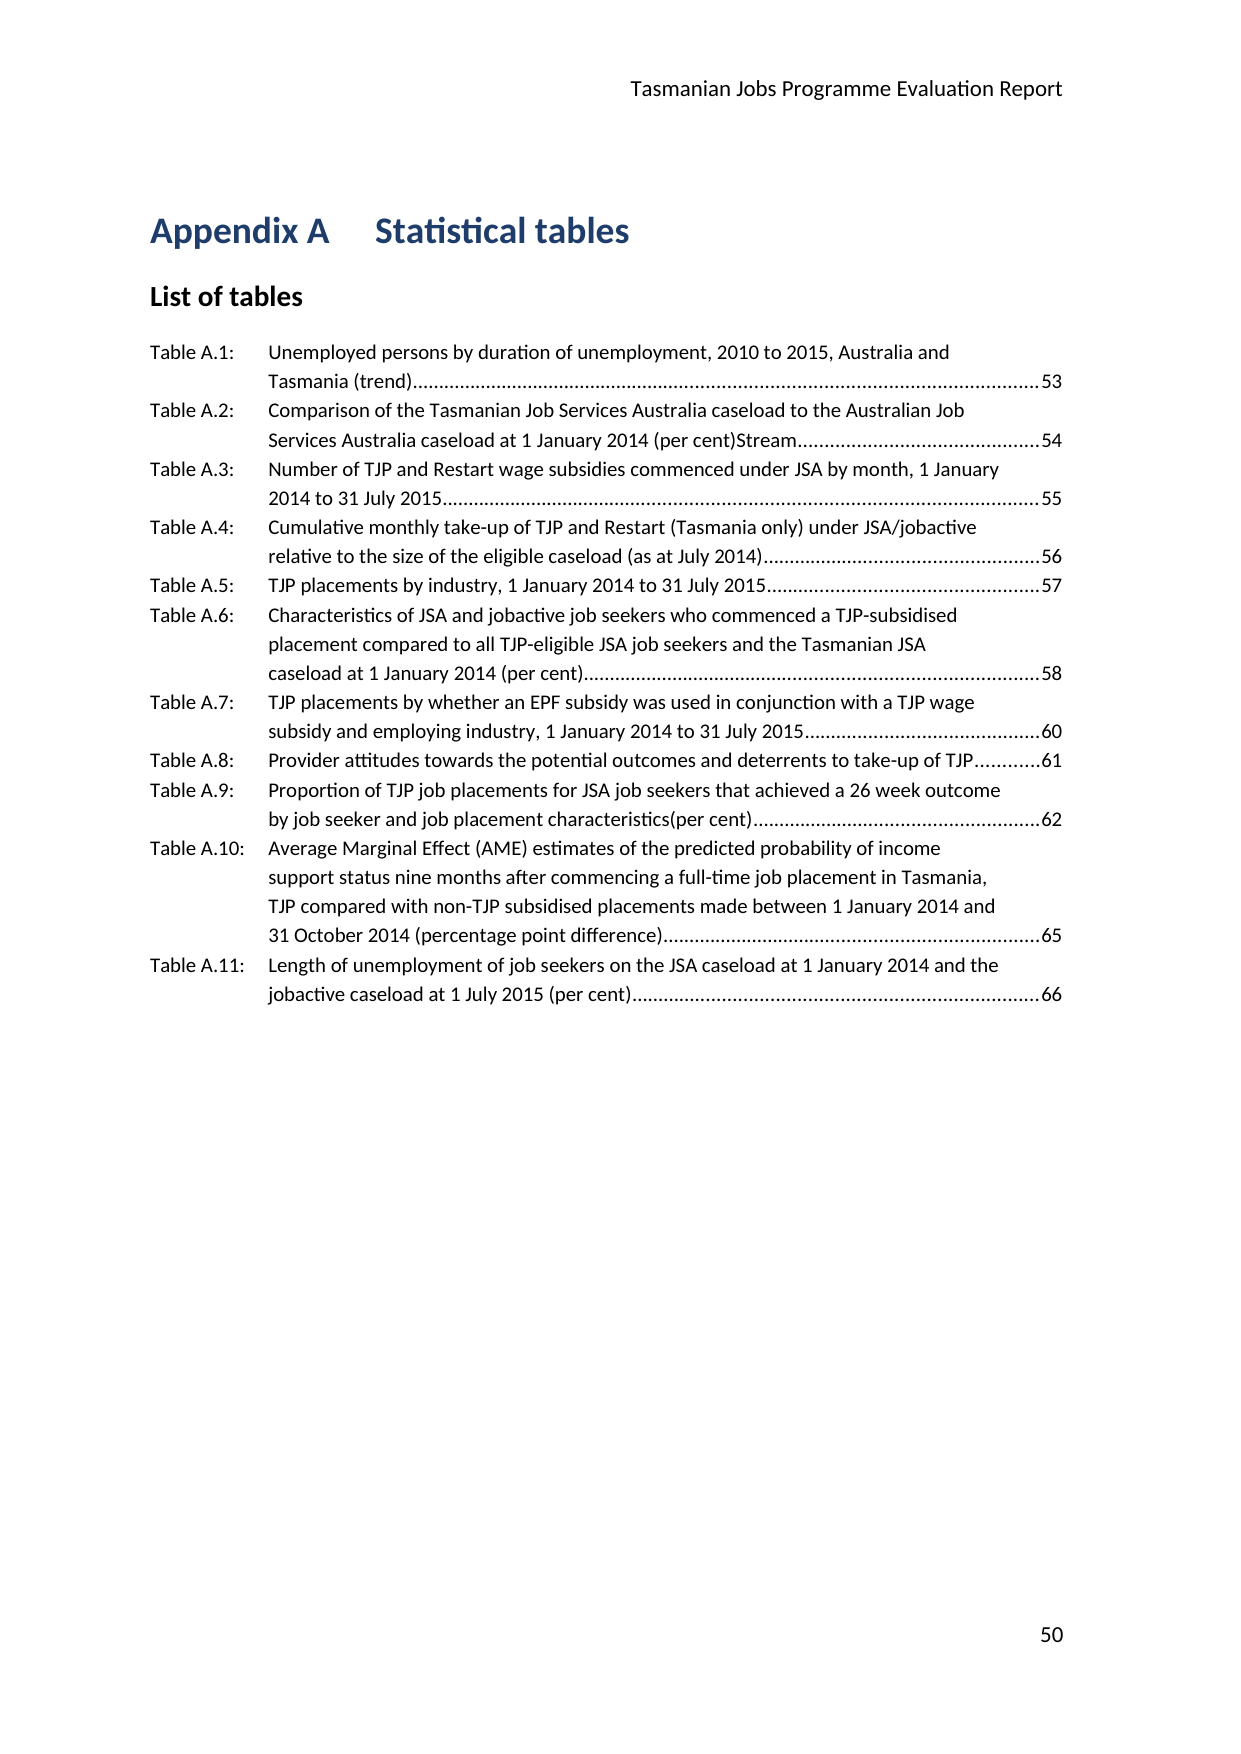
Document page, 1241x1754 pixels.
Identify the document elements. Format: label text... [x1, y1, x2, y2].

text Table A.4: Cumulative monthly take-up of TJP and Restart (Tasmania only) under JSA/jobactive relative to the size of the eligible caseload (as at July 2014) 56 [150, 514, 1004, 569]
text Table A.9: Proportion of TJP job placements for JSA job seekers that achieved a 26 week outcome by job seeker and job placement characteristics(per cent) 62 [150, 777, 1004, 831]
text Table A.7: TJP placements by whether an EPF subsidy was used in conjunction with a TJP wage subsidy and employing industry, 1 January 2014 to 31 July 2015 60 [150, 689, 1004, 744]
text Table A.6: Characteristics of JSA and jobactive job seekers who commenced a TJP-subsidised placement compared to all TJP-eligible JSA job seekers and the Tasmanian JSA caseload at 1 January 2014 (per cent) 58 [150, 602, 1004, 686]
subtitle List of tables [150, 278, 1063, 313]
text Table A.3: Number of TJP and Restart wage subsidies commenced under JSA by month, 1 January 2014 to 31 July 2015 55 [150, 456, 1004, 511]
text Table A.11: Length of unemployment of job seekers on the JSA caseload at 1 January 2014 and the jobactive caseload at 1 July 2015 (per cent) 66 [150, 952, 1004, 1006]
text Table A.2: Comparison of the Tasmanian Job Services Australia caseload to the Australian Job Services Australia caseload at 1 January 2014 (per cent)Stream 54 [150, 398, 1004, 452]
subtitle Appendix A Statistical tables [150, 207, 1063, 253]
text Table A.5: TJP placements by industry, 1 January 2014 to 31 July 2015 57 [150, 573, 1004, 598]
text Table A.10: Average Marginal Effect (AME) estimates of the predicted probability of income support status nine months after commencing a full-time job placement in Tasmania, TJP compared with non-TJP subsidised placements made between 1 January 2014 and 31 October 2014 (percentage point difference) 65 [150, 835, 1004, 948]
text Table A.1: Unemployed persons by duration of unemployment, 2010 to 2015, Australia and Tasmania (trend) 53 [150, 339, 1004, 394]
text Table A.8: Provider attitudes towards the potential outcomes and deterrents to take-up of TJP 61 [150, 748, 1004, 773]
